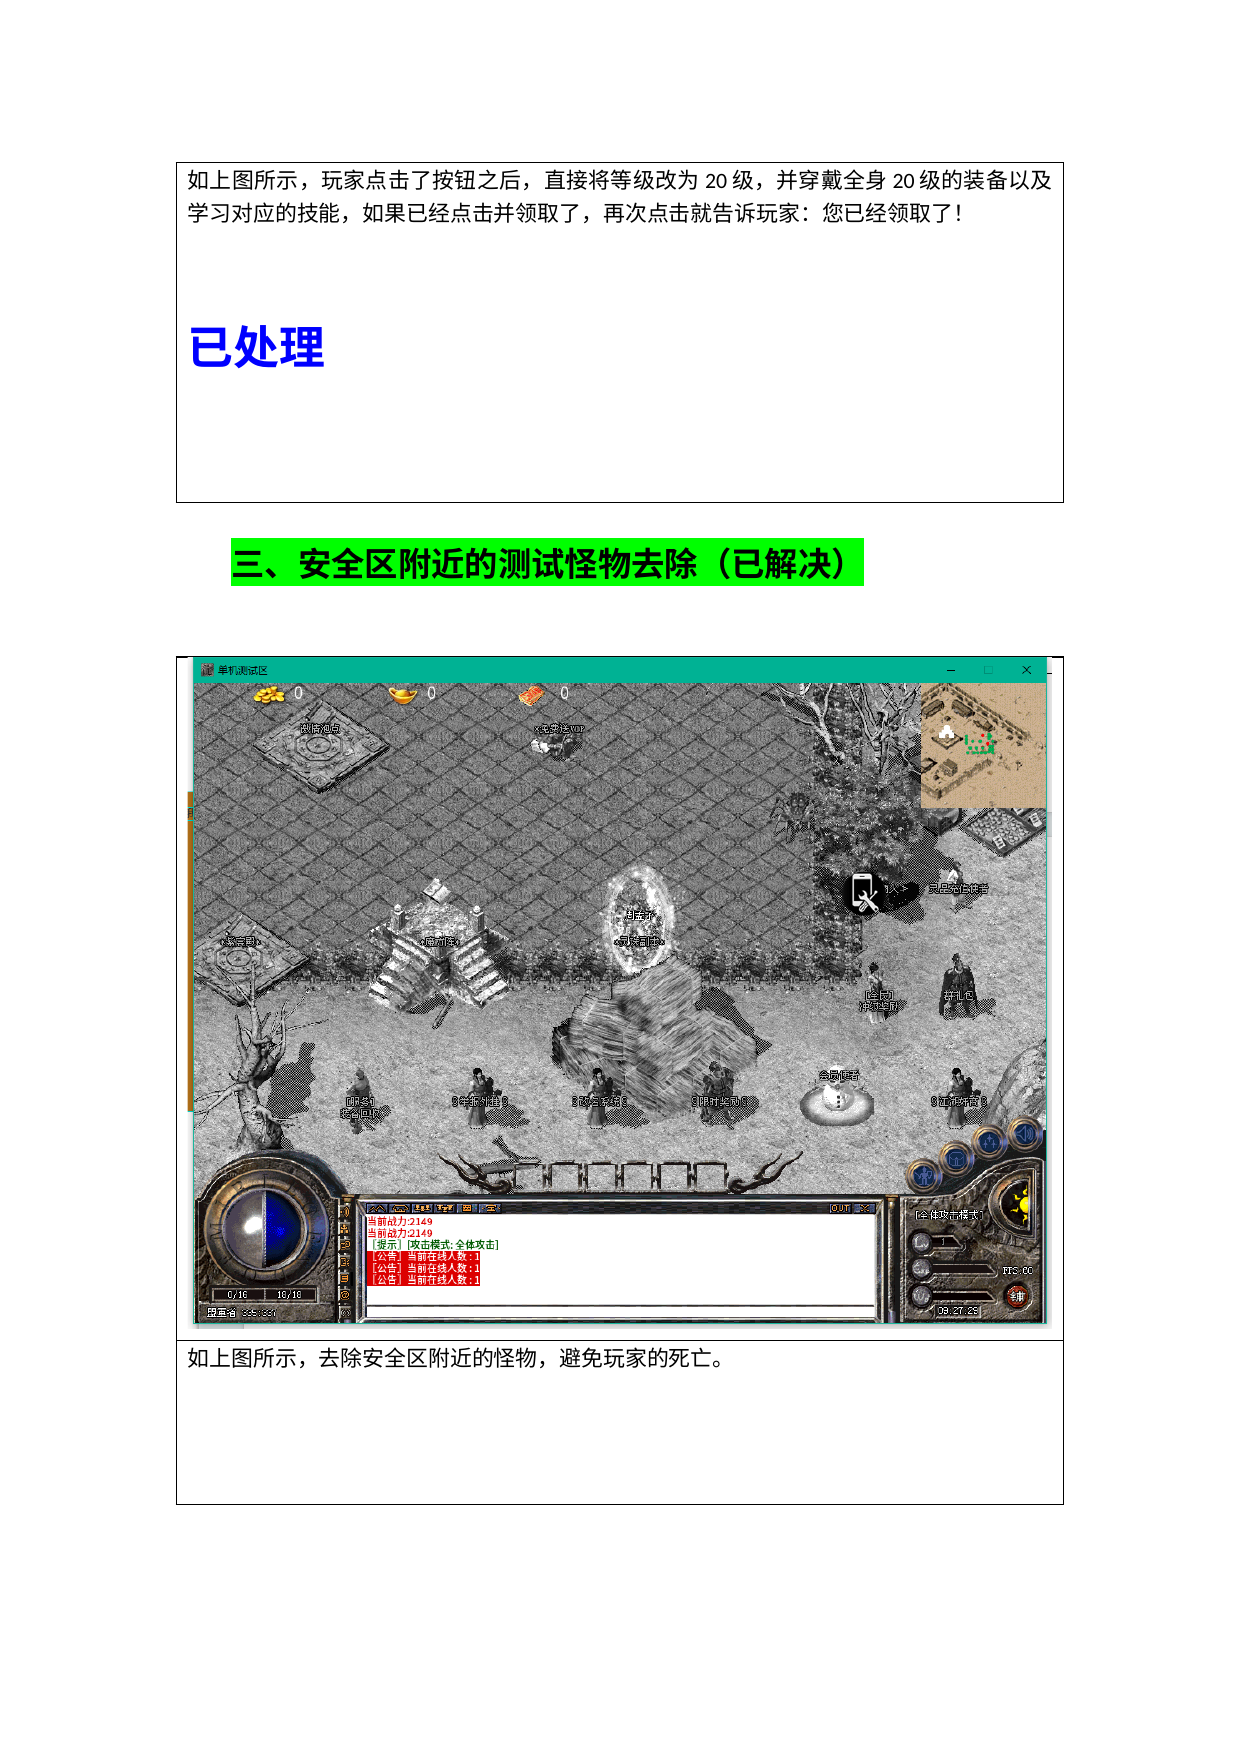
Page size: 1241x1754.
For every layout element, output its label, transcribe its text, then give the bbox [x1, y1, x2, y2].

table_header [177, 658, 1063, 1340]
table_cell 如上图所示，玩家点击了按钮之后，直接将等级改为20级，并穿戴全身20级的装备以及学习对应的技能，如果已经点击并领取了，再次点击就告诉玩家：您已经领取了！ 已处理 [177, 163, 1063, 502]
picture [187, 657, 1052, 1329]
subtitle 安全区附近的测试怪物去除（已解决） [187, 530, 1053, 595]
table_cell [177, 1341, 1063, 1503]
